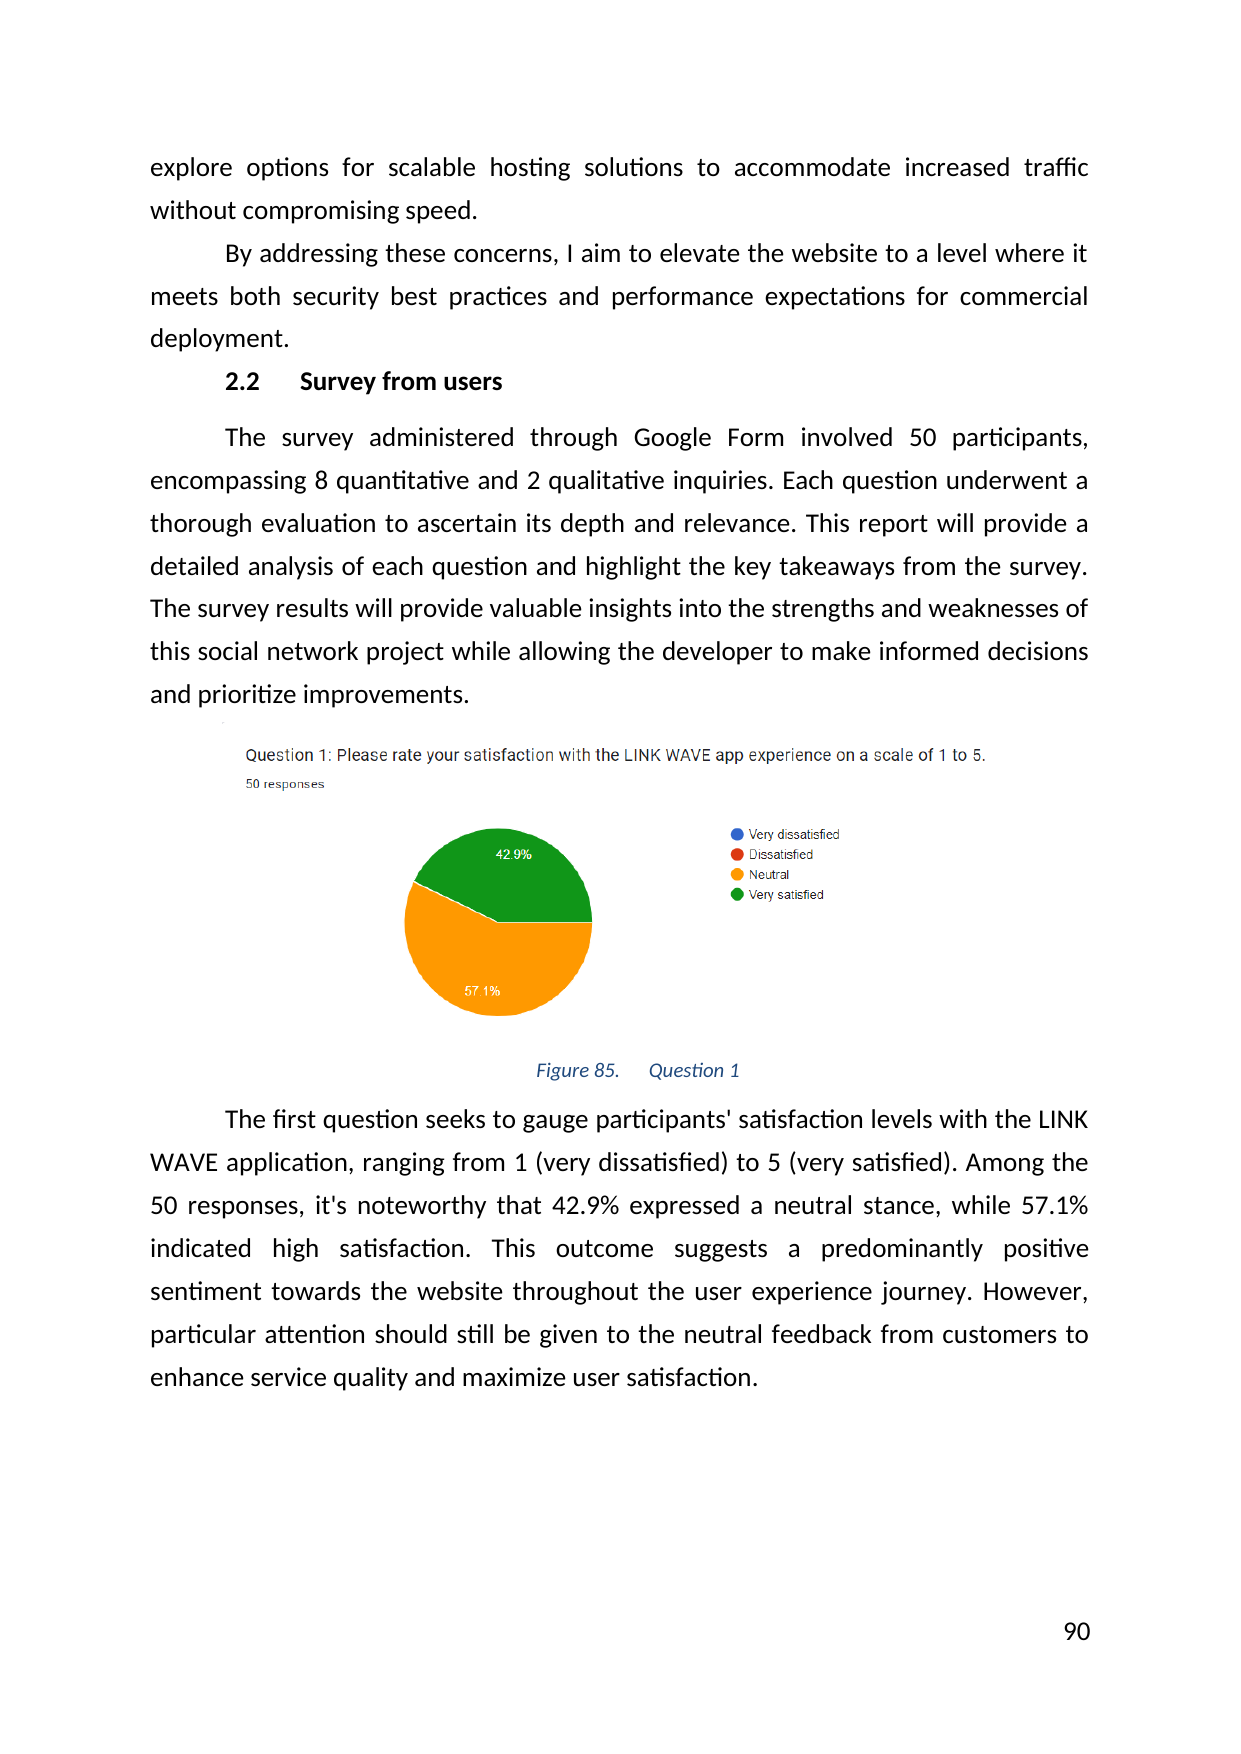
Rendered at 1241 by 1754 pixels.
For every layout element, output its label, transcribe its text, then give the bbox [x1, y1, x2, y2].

text Question 1 [187, 1057, 1090, 1082]
picture [220, 720, 1020, 1047]
subtitle Survey from users [225, 364, 1090, 398]
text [150, 150, 1090, 226]
text The survey administered through Google Form involved 50 participants, encompassing 8 quantitative and 2 qualitative inquiries. Each question underwent a thorough evaluation to ascertain its depth and relevance. This report will provide a detailed analysis of each question and highlight the key takeaways from the survey. The survey results will provide valuable insights into the strengths and weaknesses of this social network project while allowing the developer to make informed decisions and prioritize improvements. [150, 420, 1090, 711]
text The first question seeks to gauge participants' satisfaction levels with the LINK WAVE application, ranging from 1 (very dissatisfied) to 5 (very satisfied). Among the 50 responses, it's noteworthy that 42.9% expressed a neutral stance, while 57.1% indicated high satisfaction. This outcome suggests a predominantly positive sentiment towards the website throughout the user experience journey. However, particular attention should still be given to the neutral feedback from customers to enhance service quality and maximize user satisfaction. [150, 1102, 1090, 1393]
text By addressing these concerns, I aim to elevate the website to a level where it meets both security best practices and performance expectations for commercial deployment. [150, 236, 1090, 355]
